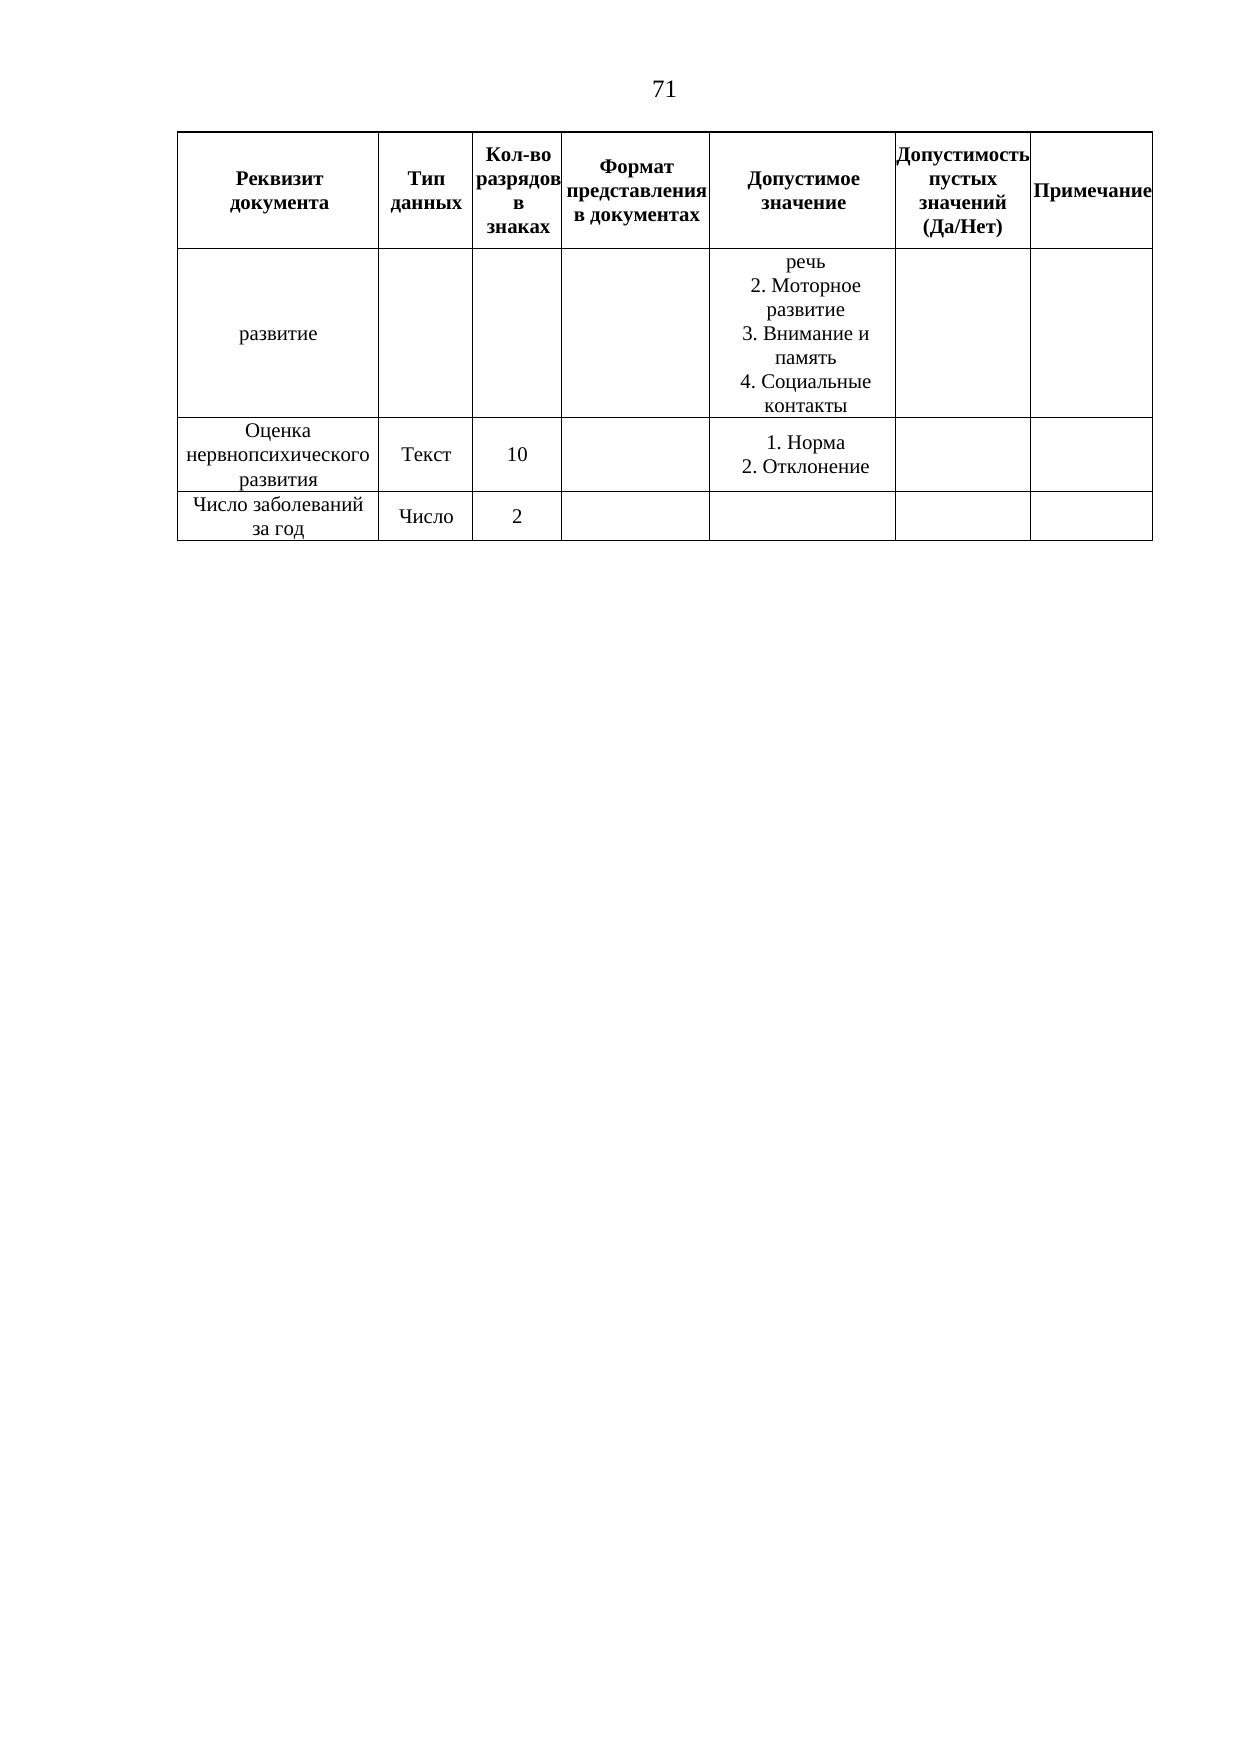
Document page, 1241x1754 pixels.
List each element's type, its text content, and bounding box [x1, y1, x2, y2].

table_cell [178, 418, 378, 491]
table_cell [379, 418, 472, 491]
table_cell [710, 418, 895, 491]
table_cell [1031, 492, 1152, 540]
table_header Тип данных [379, 133, 472, 248]
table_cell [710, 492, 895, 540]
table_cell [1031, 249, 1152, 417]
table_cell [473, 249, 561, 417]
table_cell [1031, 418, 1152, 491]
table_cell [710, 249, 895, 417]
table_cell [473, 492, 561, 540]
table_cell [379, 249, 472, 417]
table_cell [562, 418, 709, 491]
table_header Допустимость пустых значений (Да/Нет) [896, 133, 1030, 248]
table_header Примечание [1031, 133, 1152, 248]
table_header Кол-во разрядов в знаках [473, 133, 561, 248]
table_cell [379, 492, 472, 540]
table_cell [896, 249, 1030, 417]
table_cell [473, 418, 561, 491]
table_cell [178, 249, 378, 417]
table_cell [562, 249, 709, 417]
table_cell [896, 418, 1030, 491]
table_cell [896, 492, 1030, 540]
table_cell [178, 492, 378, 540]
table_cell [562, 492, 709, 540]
table_header Реквизит документа [178, 133, 378, 248]
table_header Формат представления в документах [562, 133, 709, 248]
table_header Допустимое значение [710, 133, 895, 248]
